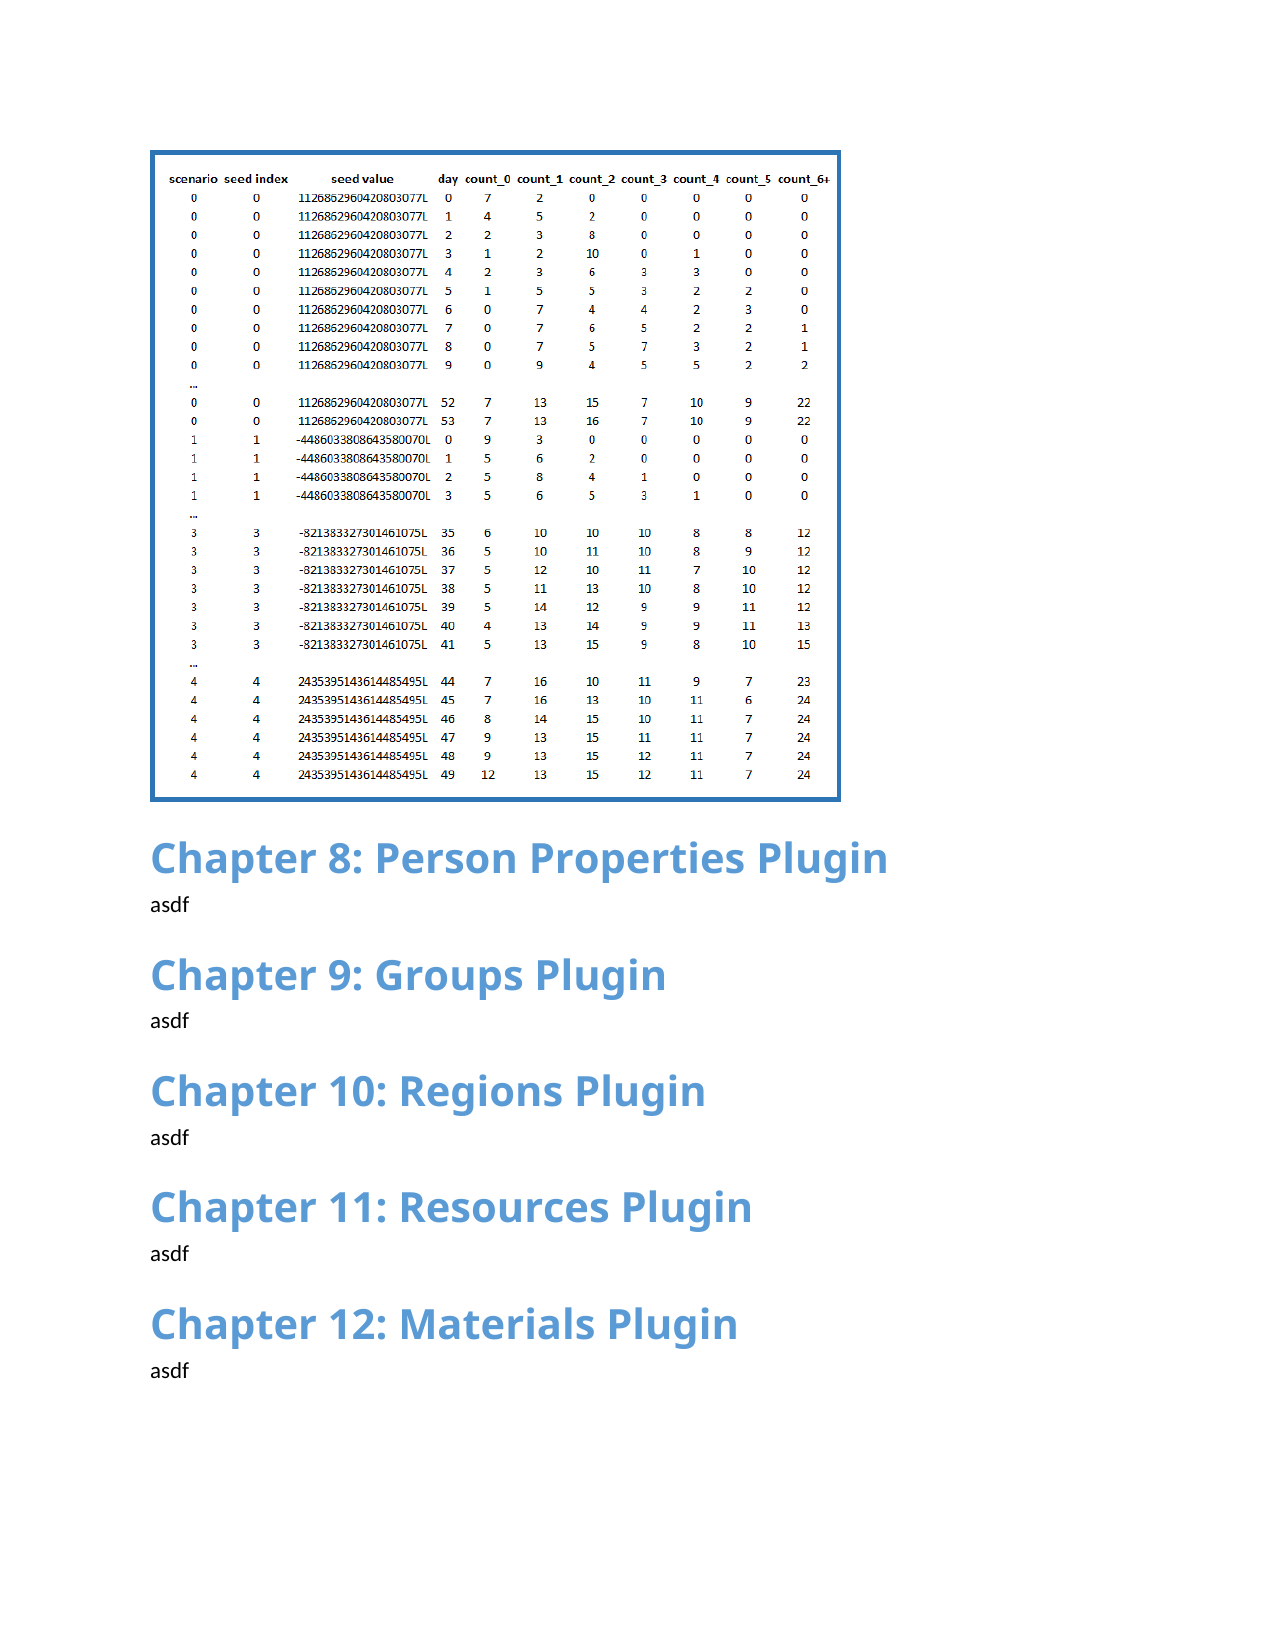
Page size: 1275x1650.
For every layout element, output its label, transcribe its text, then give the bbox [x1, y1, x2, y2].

text asdf [150, 1007, 1125, 1035]
picture [155, 155, 837, 797]
subtitle Chapter 10: Regions Plugin [150, 1062, 1125, 1119]
subtitle Chapter 9: Groups Plugin [150, 945, 1125, 1002]
subtitle Chapter 12: Materials Plugin [150, 1295, 1125, 1352]
text asdf [150, 890, 1125, 918]
subtitle Chapter 8: Person Properties Plugin [150, 829, 1125, 886]
text asdf [150, 1123, 1125, 1151]
text asdf [150, 1356, 1125, 1384]
text asdf [150, 1239, 1125, 1268]
subtitle Chapter 11: Resources Plugin [150, 1178, 1125, 1235]
